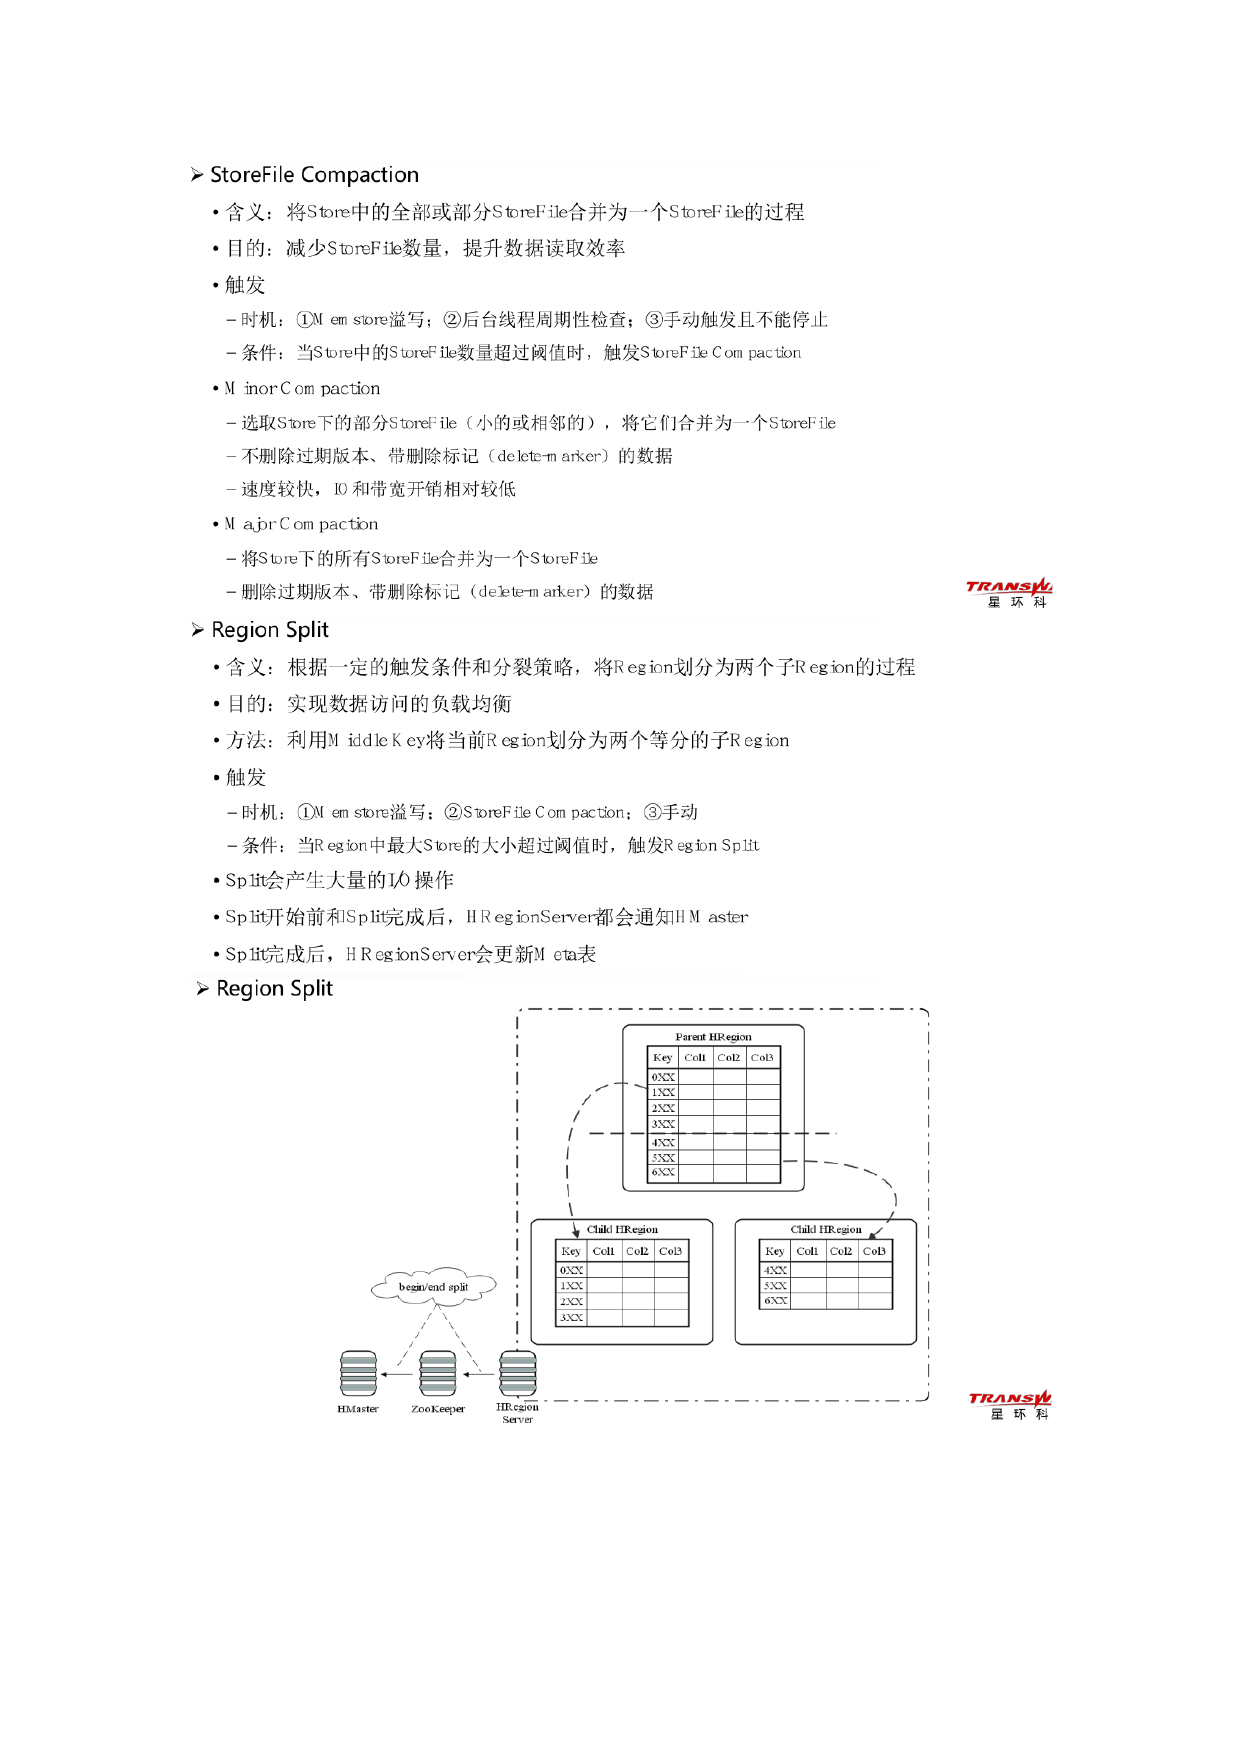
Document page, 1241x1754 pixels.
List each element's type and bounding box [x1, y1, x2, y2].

picture [187, 617, 1052, 973]
picture [187, 162, 1053, 612]
picture [187, 974, 1052, 1428]
